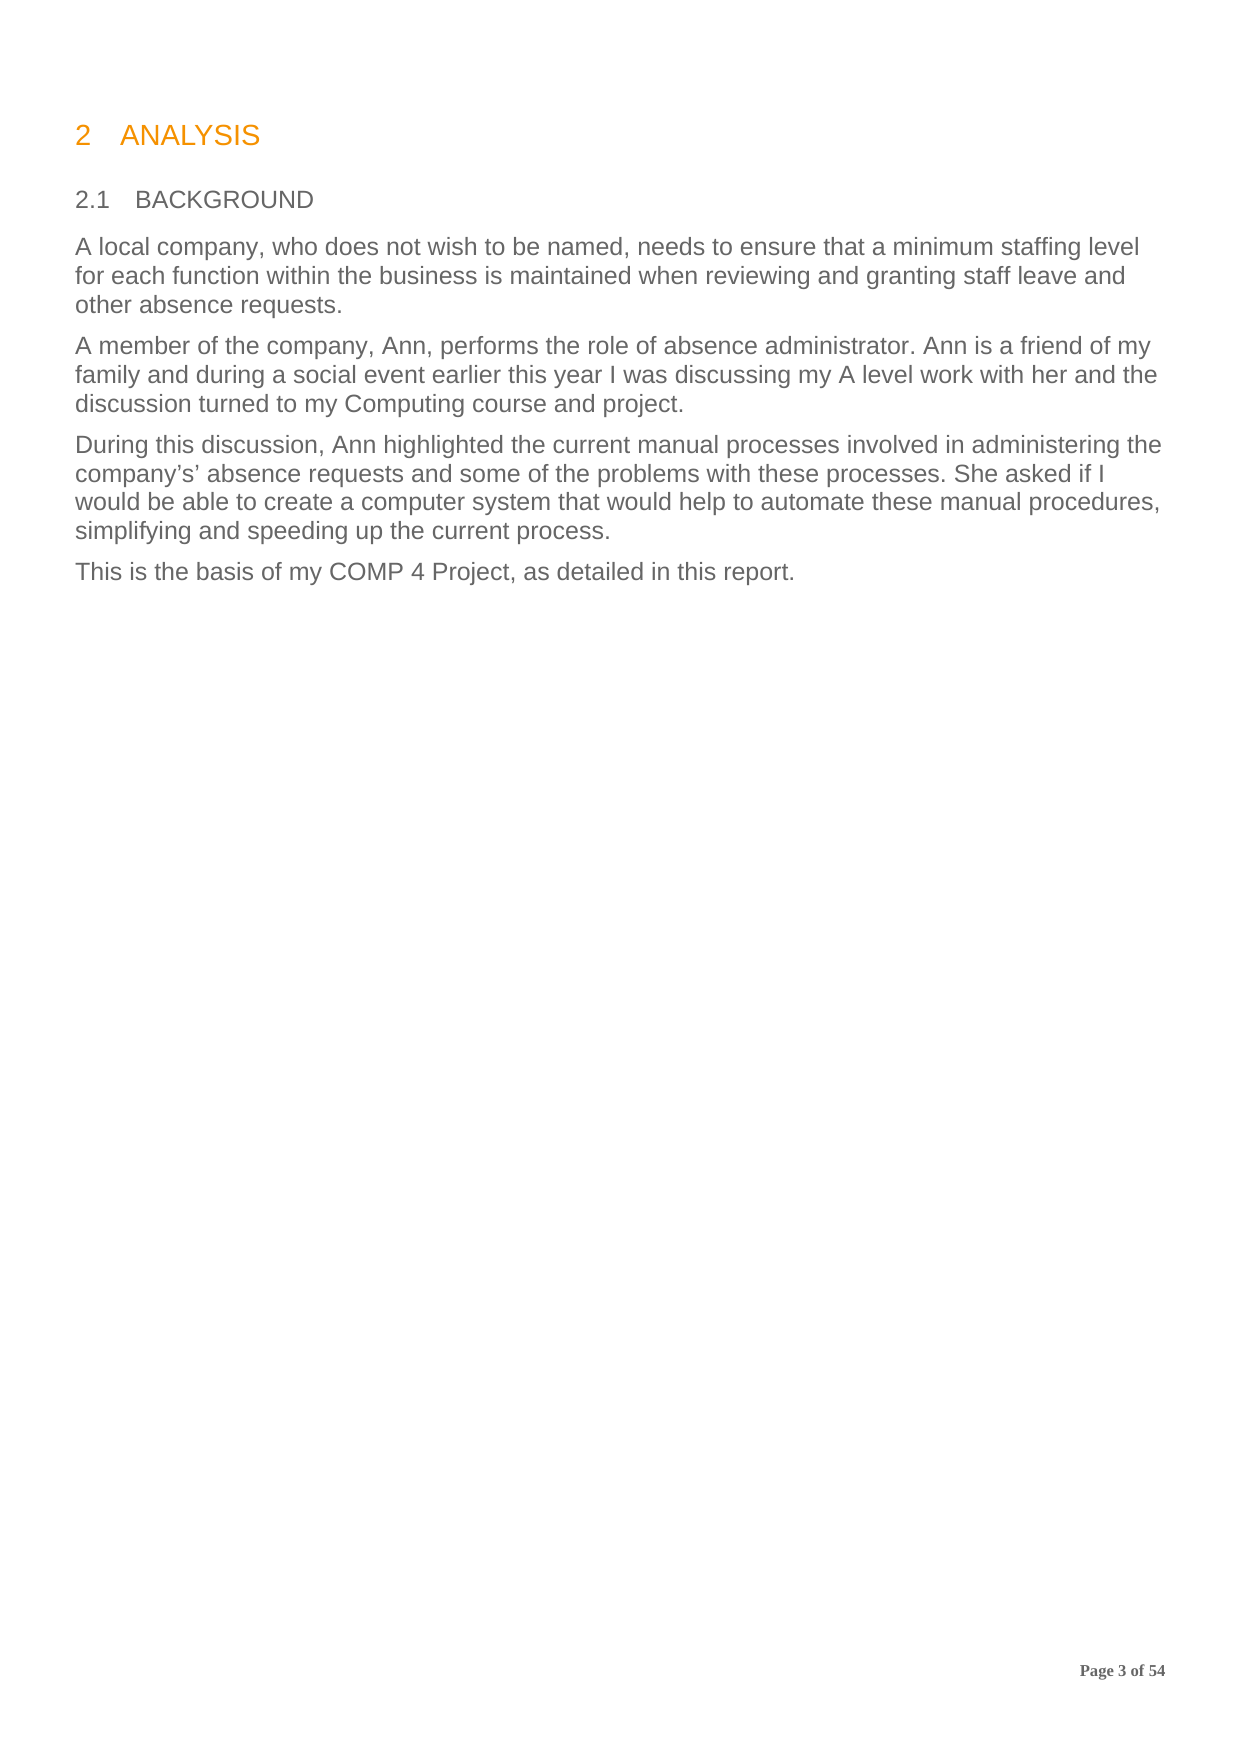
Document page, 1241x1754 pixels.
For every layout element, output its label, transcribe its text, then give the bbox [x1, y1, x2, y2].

text This is the basis of my COMP 4 Project, as detailed in this report. [75, 557, 1165, 586]
subtitle Background [75, 185, 1165, 214]
subtitle Analysis [75, 118, 1165, 152]
text A member of the company, Ann, performs the role of absence administrator. Ann is a friend of my family and during a social event earlier this year I was discussing my A level work with her and the discussion turned to my Computing course and project. [75, 331, 1165, 417]
text During this discussion, Ann highlighted the current manual processes involved in administering the company’s’ absence requests and some of the problems with these processes. She asked if I would be able to create a computer system that would help to automate these manual procedures, simplifying and speeding up the current process. [75, 430, 1165, 545]
text A local company, who does not wish to be named, needs to ensure that a minimum staffing level for each function within the business is maintained when reviewing and granting staff leave and other absence requests. [75, 232, 1165, 319]
